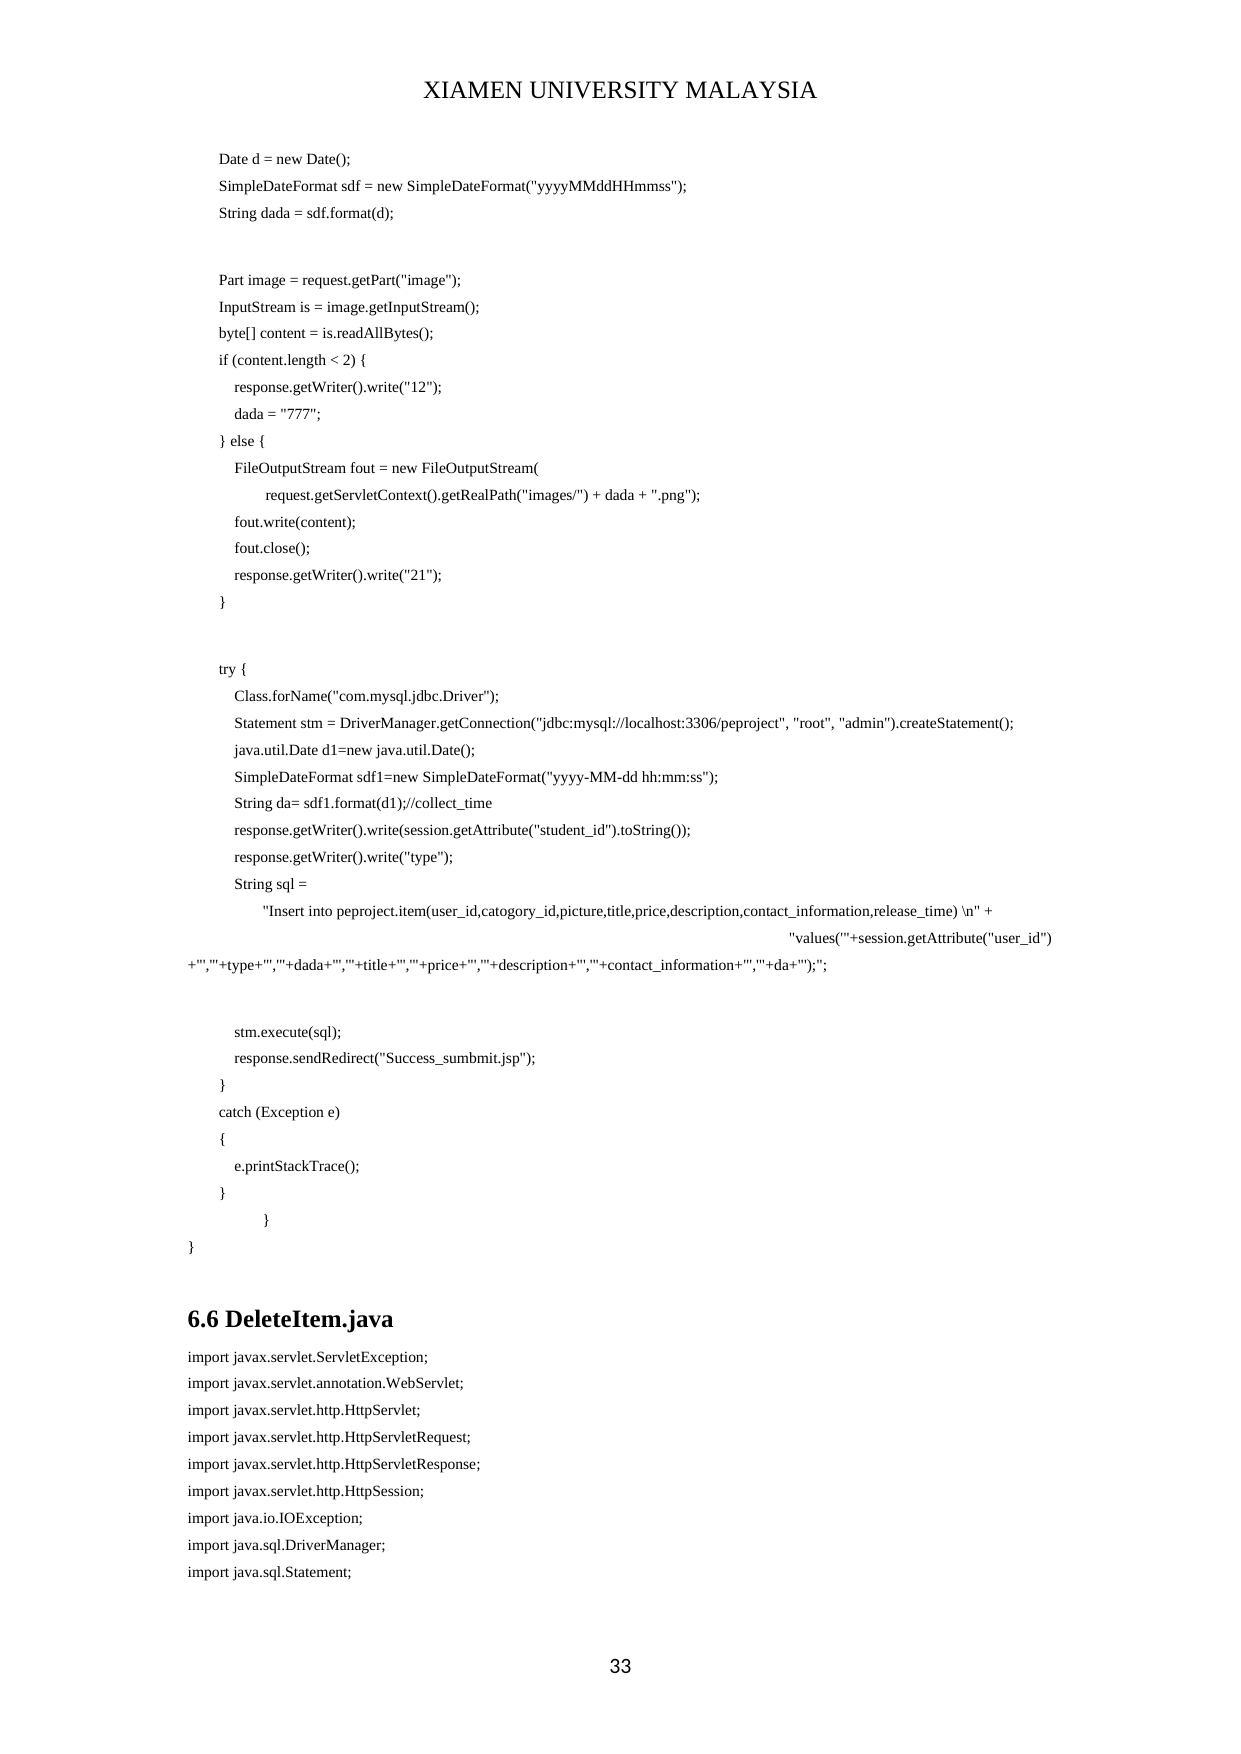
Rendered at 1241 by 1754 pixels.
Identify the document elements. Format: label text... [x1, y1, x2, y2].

text import java.io.IOException; [187, 1509, 1053, 1527]
text import java.sql.Statement; [187, 1562, 1053, 1580]
text } [187, 593, 1053, 611]
text SimpleDateFormat sdf1=new SimpleDateFormat("yyyy-MM-dd hh:mm:ss"); [187, 767, 1053, 785]
text } [187, 1211, 1053, 1228]
text Class.forName("com.mysql.jdbc.Driver"); [187, 687, 1053, 705]
text } [187, 1076, 1053, 1094]
text response.getWriter().write("21"); [187, 566, 1053, 584]
text response.getWriter().write("type"); [187, 848, 1053, 866]
text import javax.servlet.annotation.WebServlet; [187, 1374, 1053, 1392]
text 6.6 DeleteItem.java [187, 1304, 1053, 1333]
text response.sendRedirect("Success_sumbmit.jsp"); [187, 1049, 1053, 1067]
text FileOutputStream fout = new FileOutputStream( [187, 459, 1053, 477]
text stm.execute(sql); [187, 1022, 1053, 1040]
text import java.sql.DriverManager; [187, 1536, 1053, 1553]
text SimpleDateFormat sdf = new SimpleDateFormat("yyyyMMddHHmmss"); [187, 177, 1053, 195]
text java.util.Date d1=new java.util.Date(); [187, 741, 1053, 758]
text String sql = [187, 875, 1053, 893]
text Date d = new Date(); [187, 150, 1053, 168]
text if (content.length < 2) { [187, 351, 1053, 369]
text String da= sdf1.format(d1);//collect_time [187, 794, 1053, 812]
text response.getWriter().write(session.getAttribute("student_id").toString()); [187, 821, 1053, 839]
text import javax.servlet.http.HttpServletResponse; [187, 1455, 1053, 1473]
text fout.write(content); [187, 512, 1053, 530]
text } else { [187, 432, 1053, 450]
text "Insert into peproject.item(user_id,catogory_id,picture,title,price,description,contact_information,release_time) \n" + [187, 902, 1053, 920]
text } [187, 1237, 1053, 1255]
text Statement stm = DriverManager.getConnection("jdbc:mysql://localhost:3306/peproject", "root", "admin").createStatement(); [187, 714, 1053, 732]
text e.printStackTrace(); [187, 1157, 1053, 1175]
text import javax.servlet.ServletException; [187, 1347, 1053, 1365]
text "values('"+session.getAttribute("user_id")+"','"+type+"','"+dada+"','"+title+"','"+price+"','"+description+"','"+contact_information+"','"+da+"');"; [187, 929, 1053, 973]
text response.getWriter().write("12"); [187, 378, 1053, 396]
text Part image = request.getPart("image"); [187, 271, 1053, 288]
text byte[] content = is.readAllBytes(); [187, 324, 1053, 342]
text try { [187, 660, 1053, 678]
text fout.close(); [187, 539, 1053, 557]
text String dada = sdf.format(d); [187, 204, 1053, 222]
text import javax.servlet.http.HttpServlet; [187, 1401, 1053, 1419]
text request.getServletContext().getRealPath("images/") + dada + ".png"); [187, 486, 1053, 503]
text import javax.servlet.http.HttpSession; [187, 1482, 1053, 1500]
text } [187, 1184, 1053, 1202]
text InputStream is = image.getInputStream(); [187, 297, 1053, 315]
text catch (Exception e) [187, 1103, 1053, 1121]
text import javax.servlet.http.HttpServletRequest; [187, 1428, 1053, 1446]
text { [187, 1130, 1053, 1148]
text dada = "777"; [187, 405, 1053, 423]
